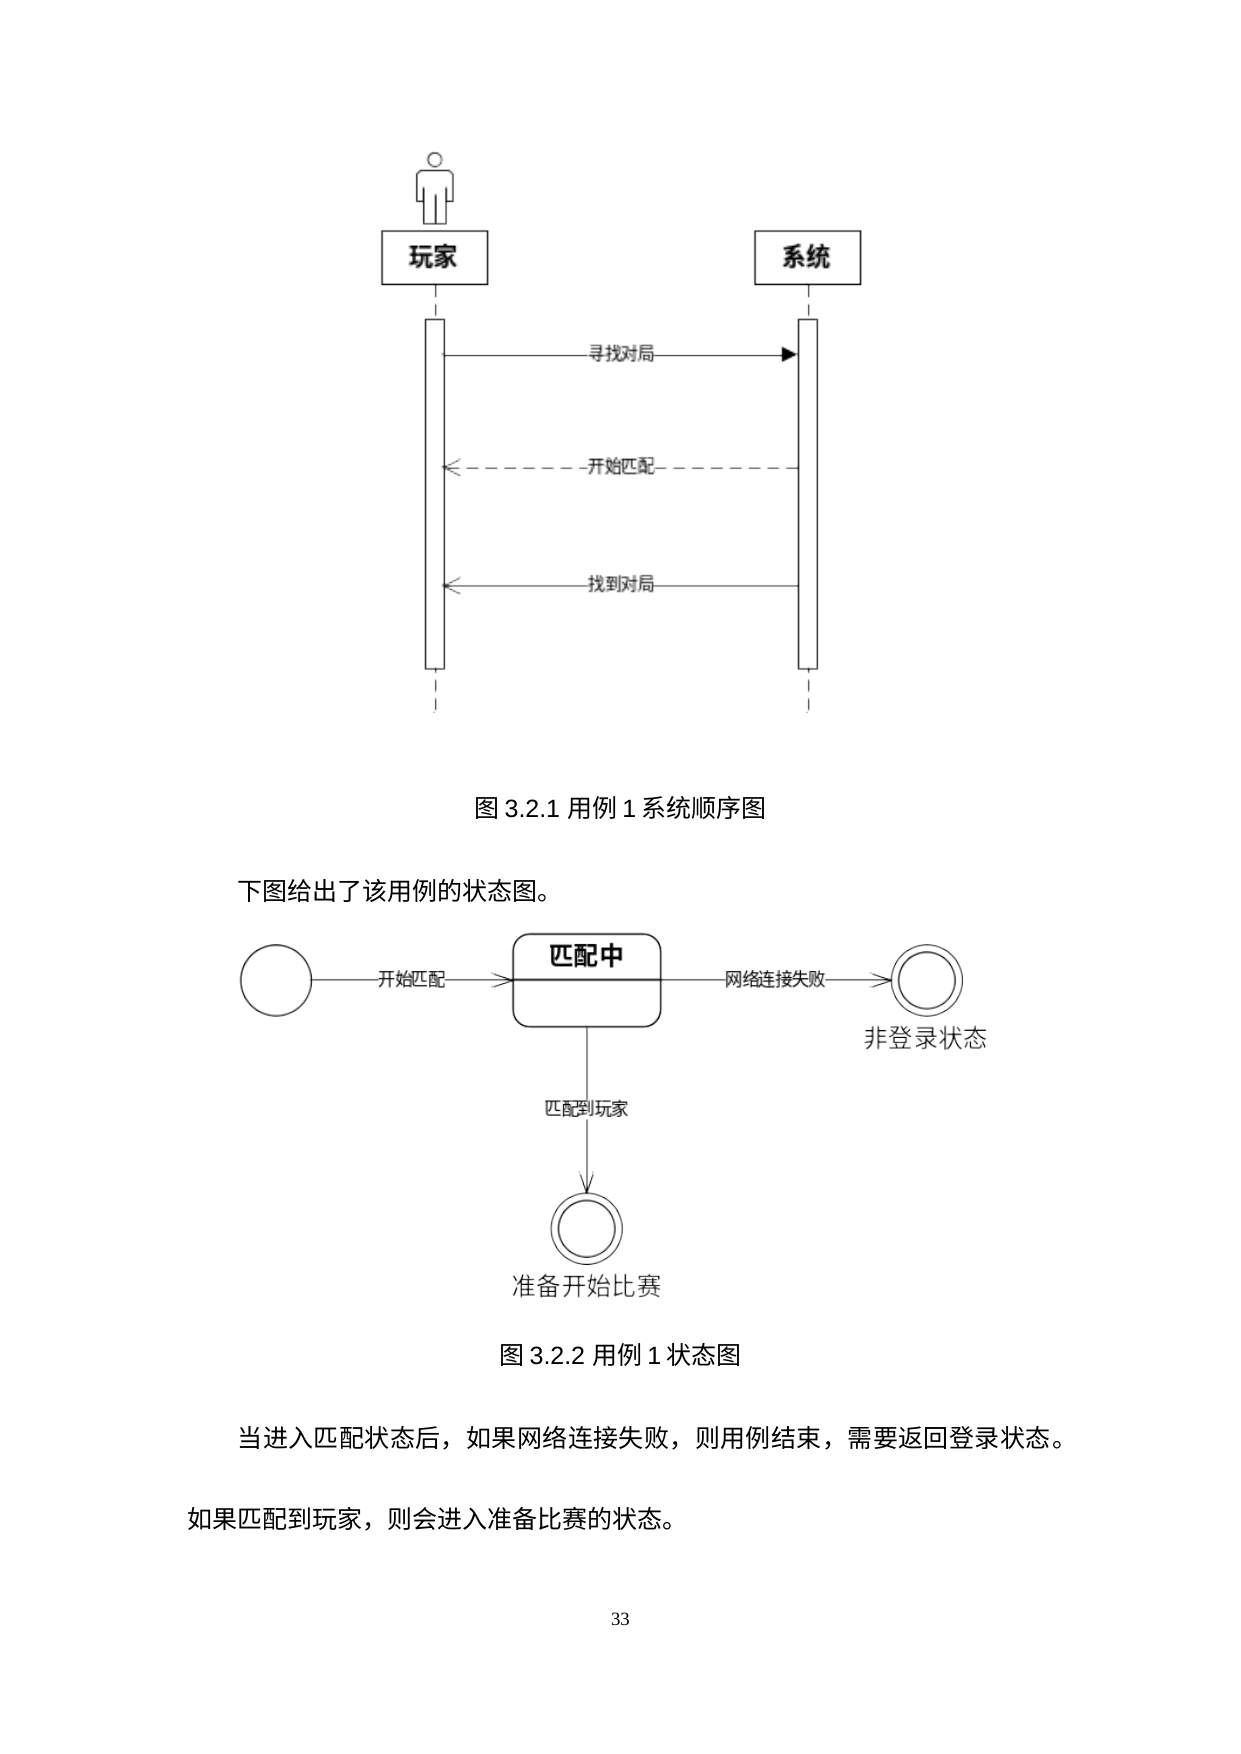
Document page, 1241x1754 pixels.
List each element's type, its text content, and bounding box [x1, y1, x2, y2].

text 下图给出了该用例的状态图。 [187, 857, 1053, 922]
text 图3.2.1 用例1系统顺序图 [187, 774, 1053, 839]
text 图3.2.2 用例1状态图 [187, 1321, 1053, 1386]
text 当进入匹配状态后，如果网络连接失败，则用例结束，需要返回登录状态。如果匹配到玩家，则会进入准备比赛的状态。 [187, 1404, 1053, 1550]
